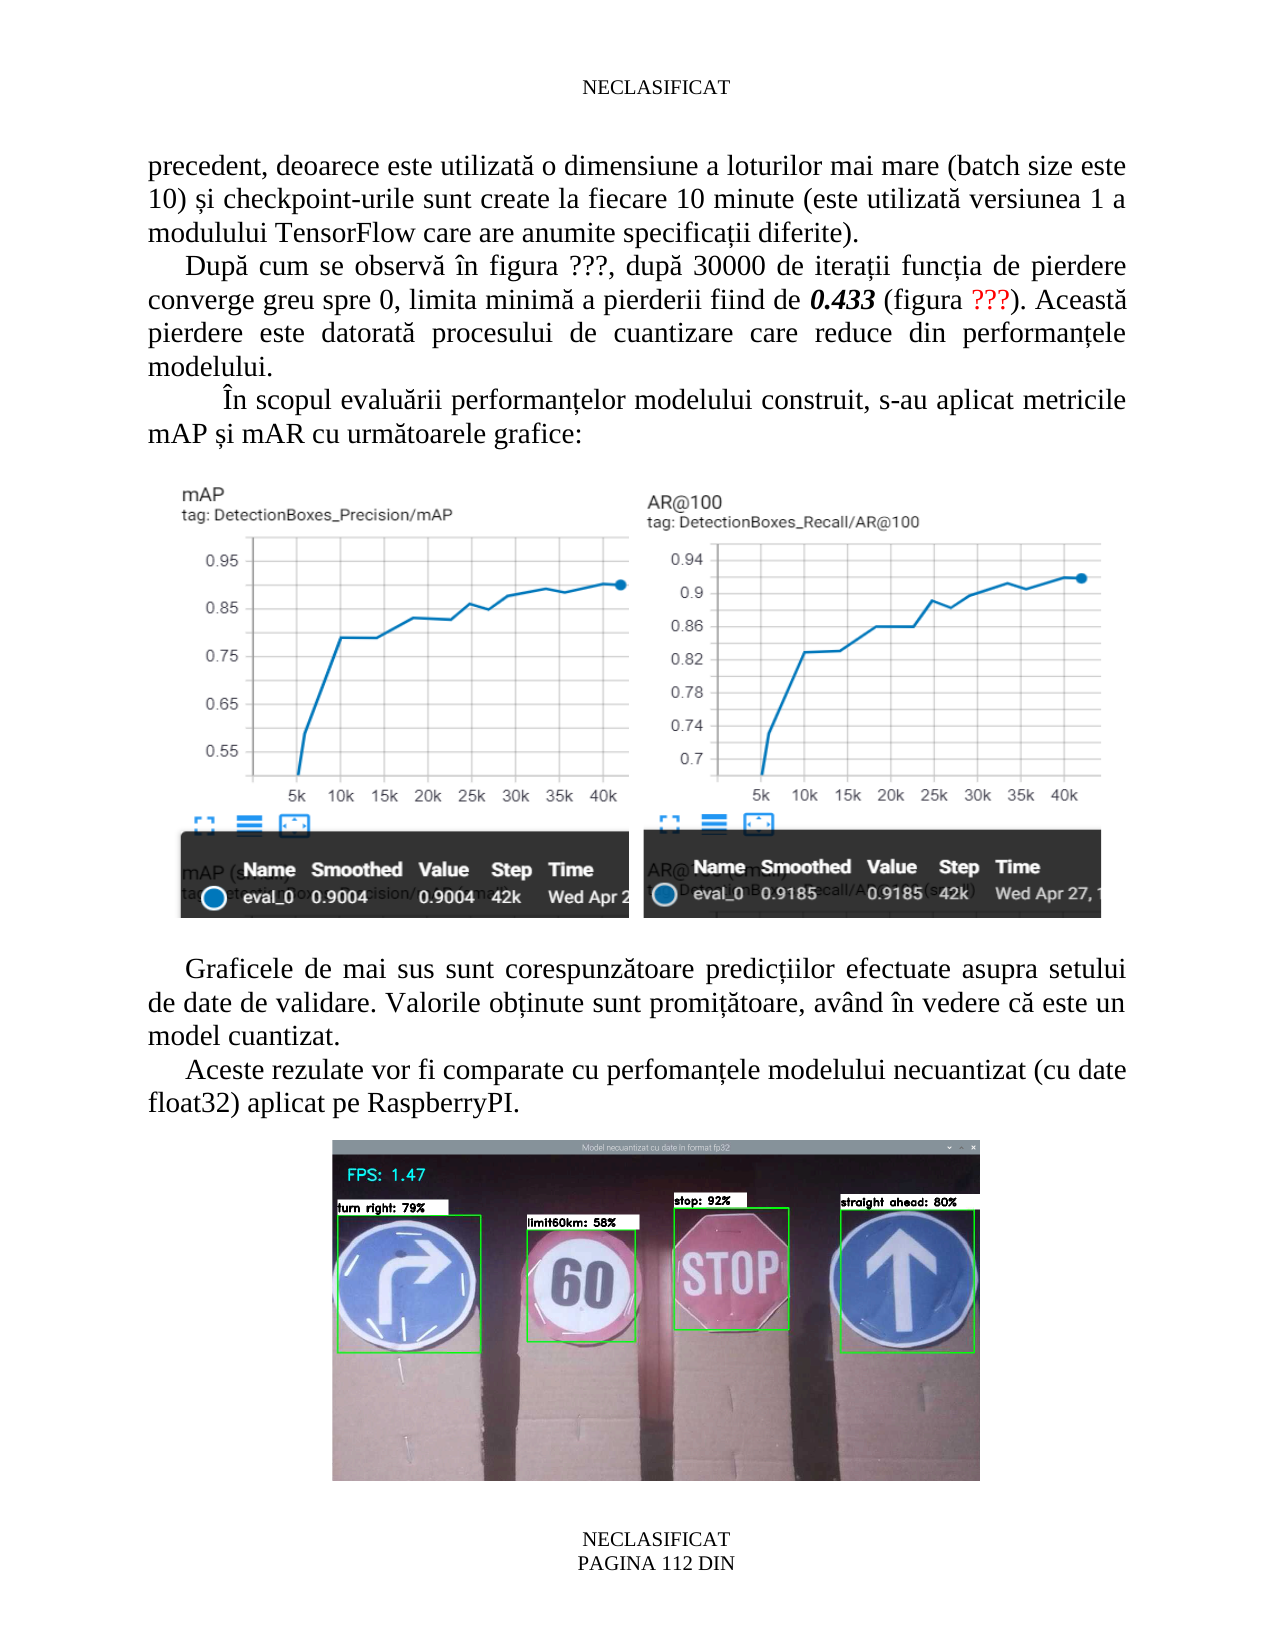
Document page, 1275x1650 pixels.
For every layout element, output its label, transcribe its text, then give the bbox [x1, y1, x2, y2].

picture [332, 1140, 980, 1481]
picture [643, 489, 1102, 918]
picture [173, 483, 629, 918]
text Graficele de mai sus sunt corespunzătoare predicțiilor efectuate asupra setului de date de validare. Valorile obținute sunt promițătoare, având în vedere că este un model cuantizat. [148, 951, 1127, 1052]
text precedent, deoarece este utilizată o dimensiune a loturilor mai mare (batch size este 10) și checkpoint-urile sunt create la fiecare 10 minute (este utilizată versiunea 1 a modulului TensorFlow care are anumite specificații diferite). [148, 148, 1127, 248]
text Aceste rezulate vor fi comparate cu perfomanțele modelului necuantizat (cu date float32) aplicat pe RaspberryPI. [148, 1052, 1127, 1119]
text După cum se observă în figura ???, după 30000 de iterații funcția de pierdere converge greu spre 0, limita minimă a pierderii fiind de 0.433 (figura ???). Această pierdere este datorată procesului de cuantizare care reduce din performanțele modelului. [148, 248, 1127, 382]
text În scopul evaluării performanțelor modelului construit, s-au aplicat metricile mAP și mAR cu următoarele grafice: [148, 382, 1127, 449]
